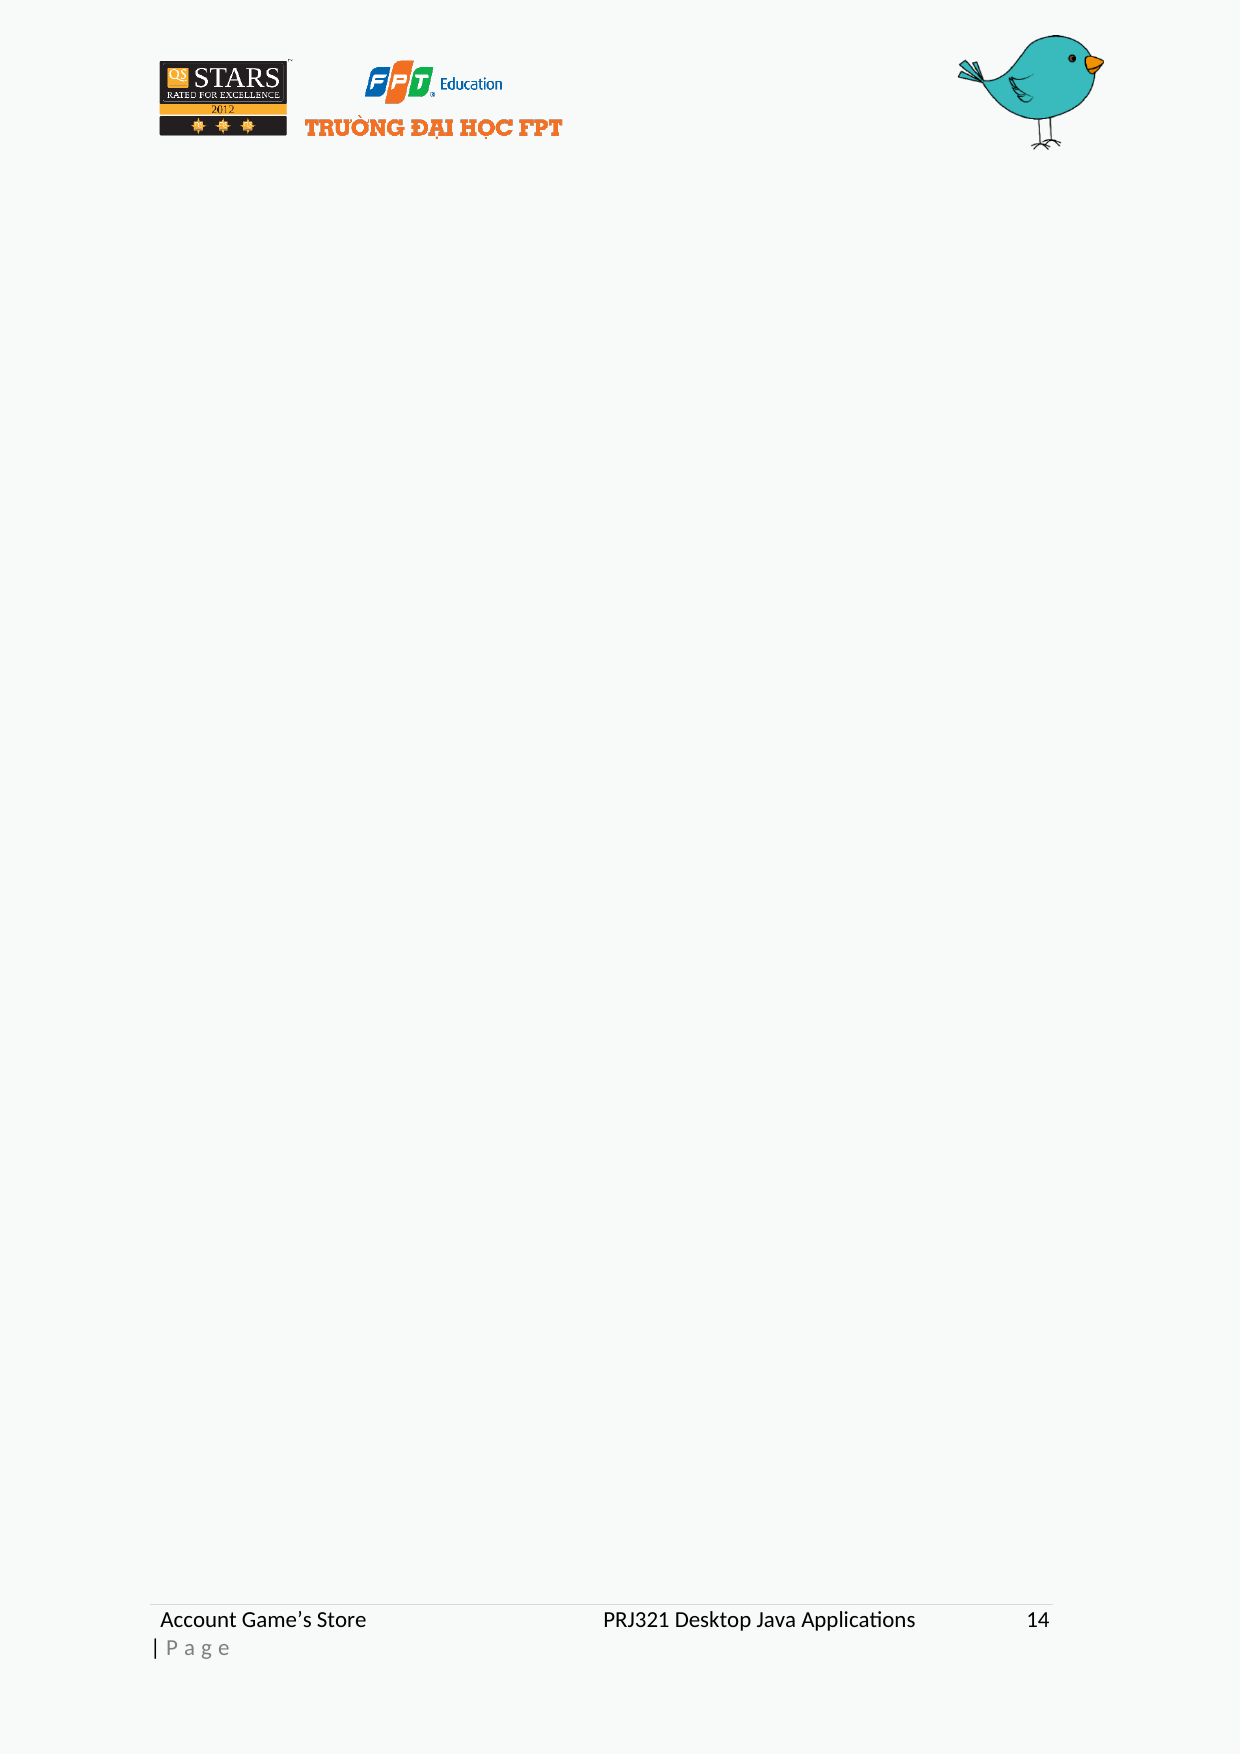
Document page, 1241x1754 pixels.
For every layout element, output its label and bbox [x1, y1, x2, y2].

picture [957, 35, 1104, 150]
picture [150, 51, 566, 145]
